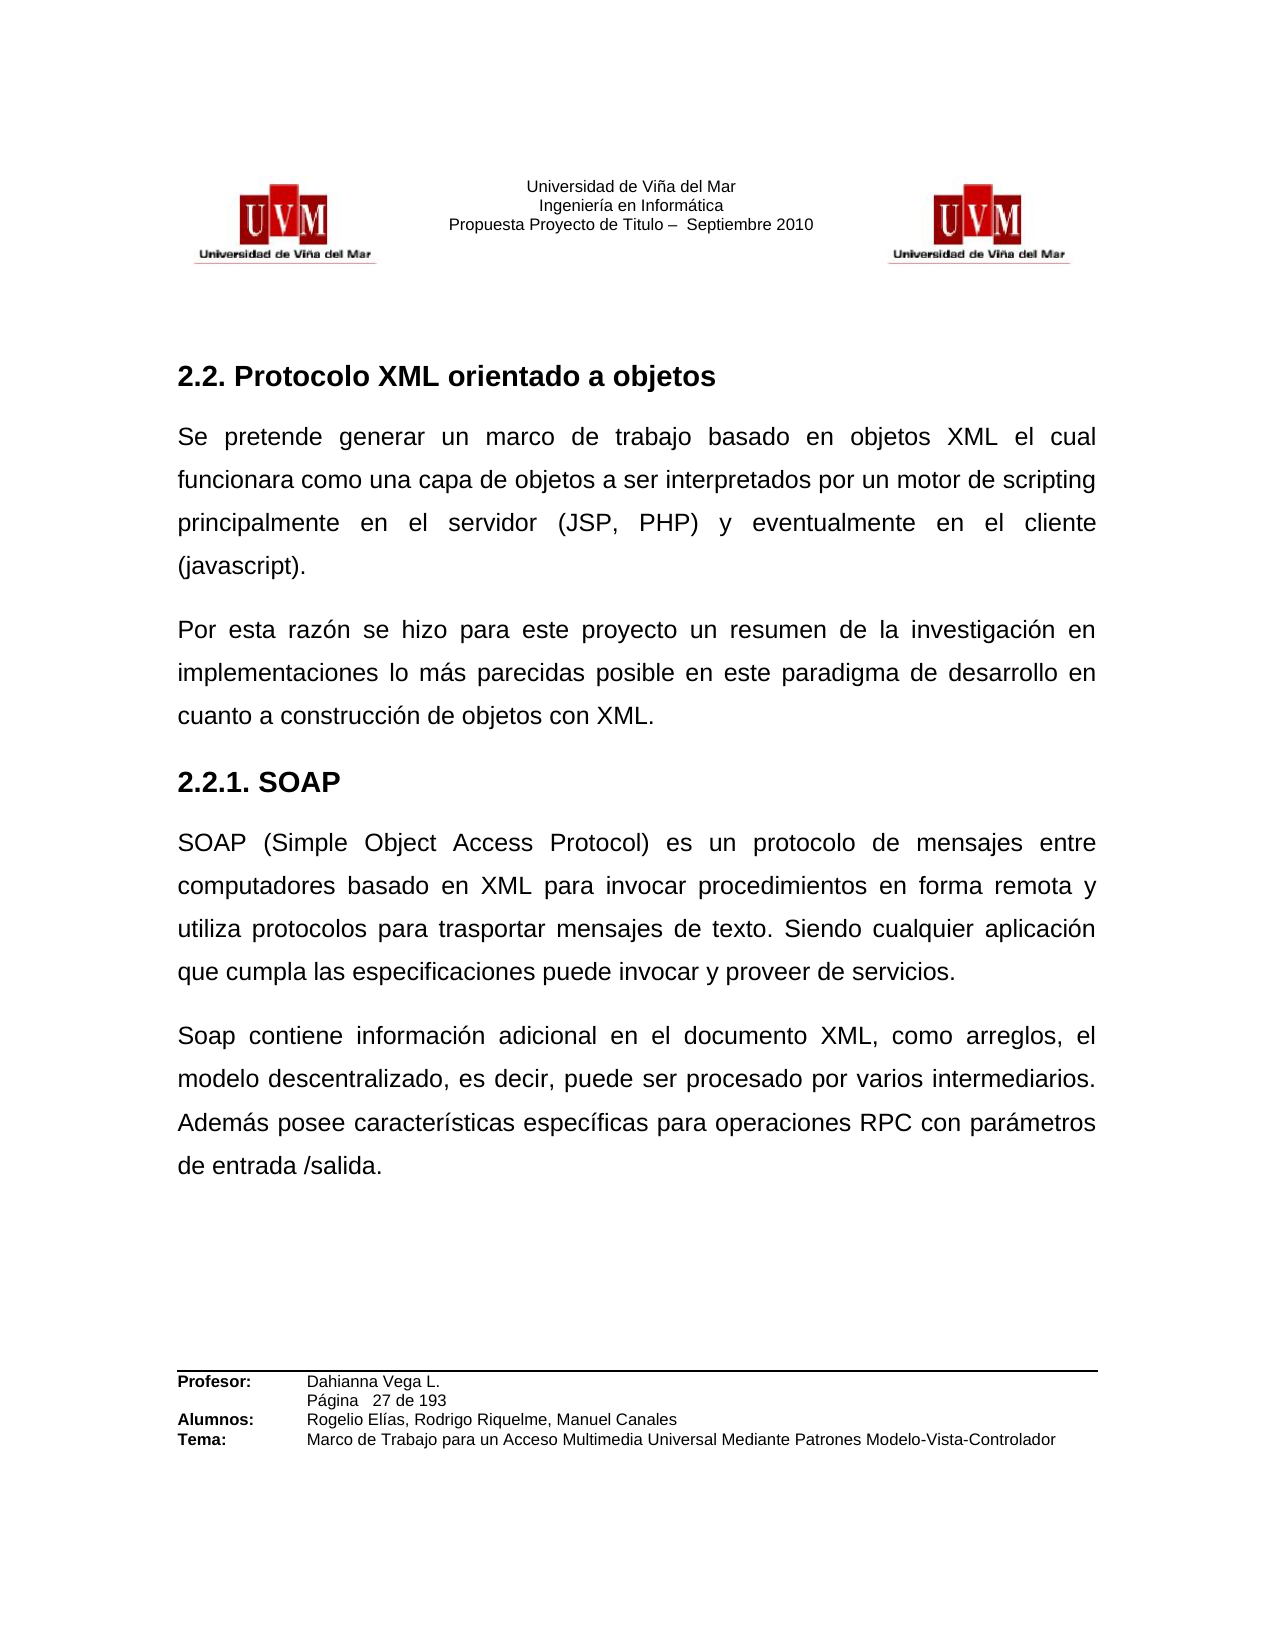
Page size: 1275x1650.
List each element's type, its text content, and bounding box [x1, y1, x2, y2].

text Por esta razón se hizo para este proyecto un resumen de la investigación en implementaciones lo más parecidas posible en este paradigma de desarrollo en cuanto a construcción de objetos con XML. [177, 615, 1098, 730]
picture [871, 176, 1084, 267]
text Soap contiene información adicional en el documento XML, como arreglos, el modelo descentralizado, es decir, puede ser procesado por varios intermediarios. Además posee características específicas para operaciones RPC con parámetros de entrada /salida. [177, 1021, 1098, 1179]
subtitle 2.2.1. SOAP [177, 765, 1098, 799]
picture [177, 176, 390, 267]
subtitle 2.2. Protocolo XML orientado a objetos [177, 359, 1098, 392]
text Se pretende generar un marco de trabajo basado en objetos XML el cual funcionara como una capa de objetos a ser interpretados por un motor de scripting principalmente en el servidor (JSP, PHP) y eventualmente en el cliente (javascript). [177, 422, 1098, 580]
text SOAP (Simple Object Access Protocol) es un protocolo de mensajes entre computadores basado en XML para invocar procedimientos en forma remota y utiliza protocolos para trasportar mensajes de texto. Siendo cualquier aplicación que cumpla las especificaciones puede invocar y proveer de servicios. [177, 828, 1098, 986]
